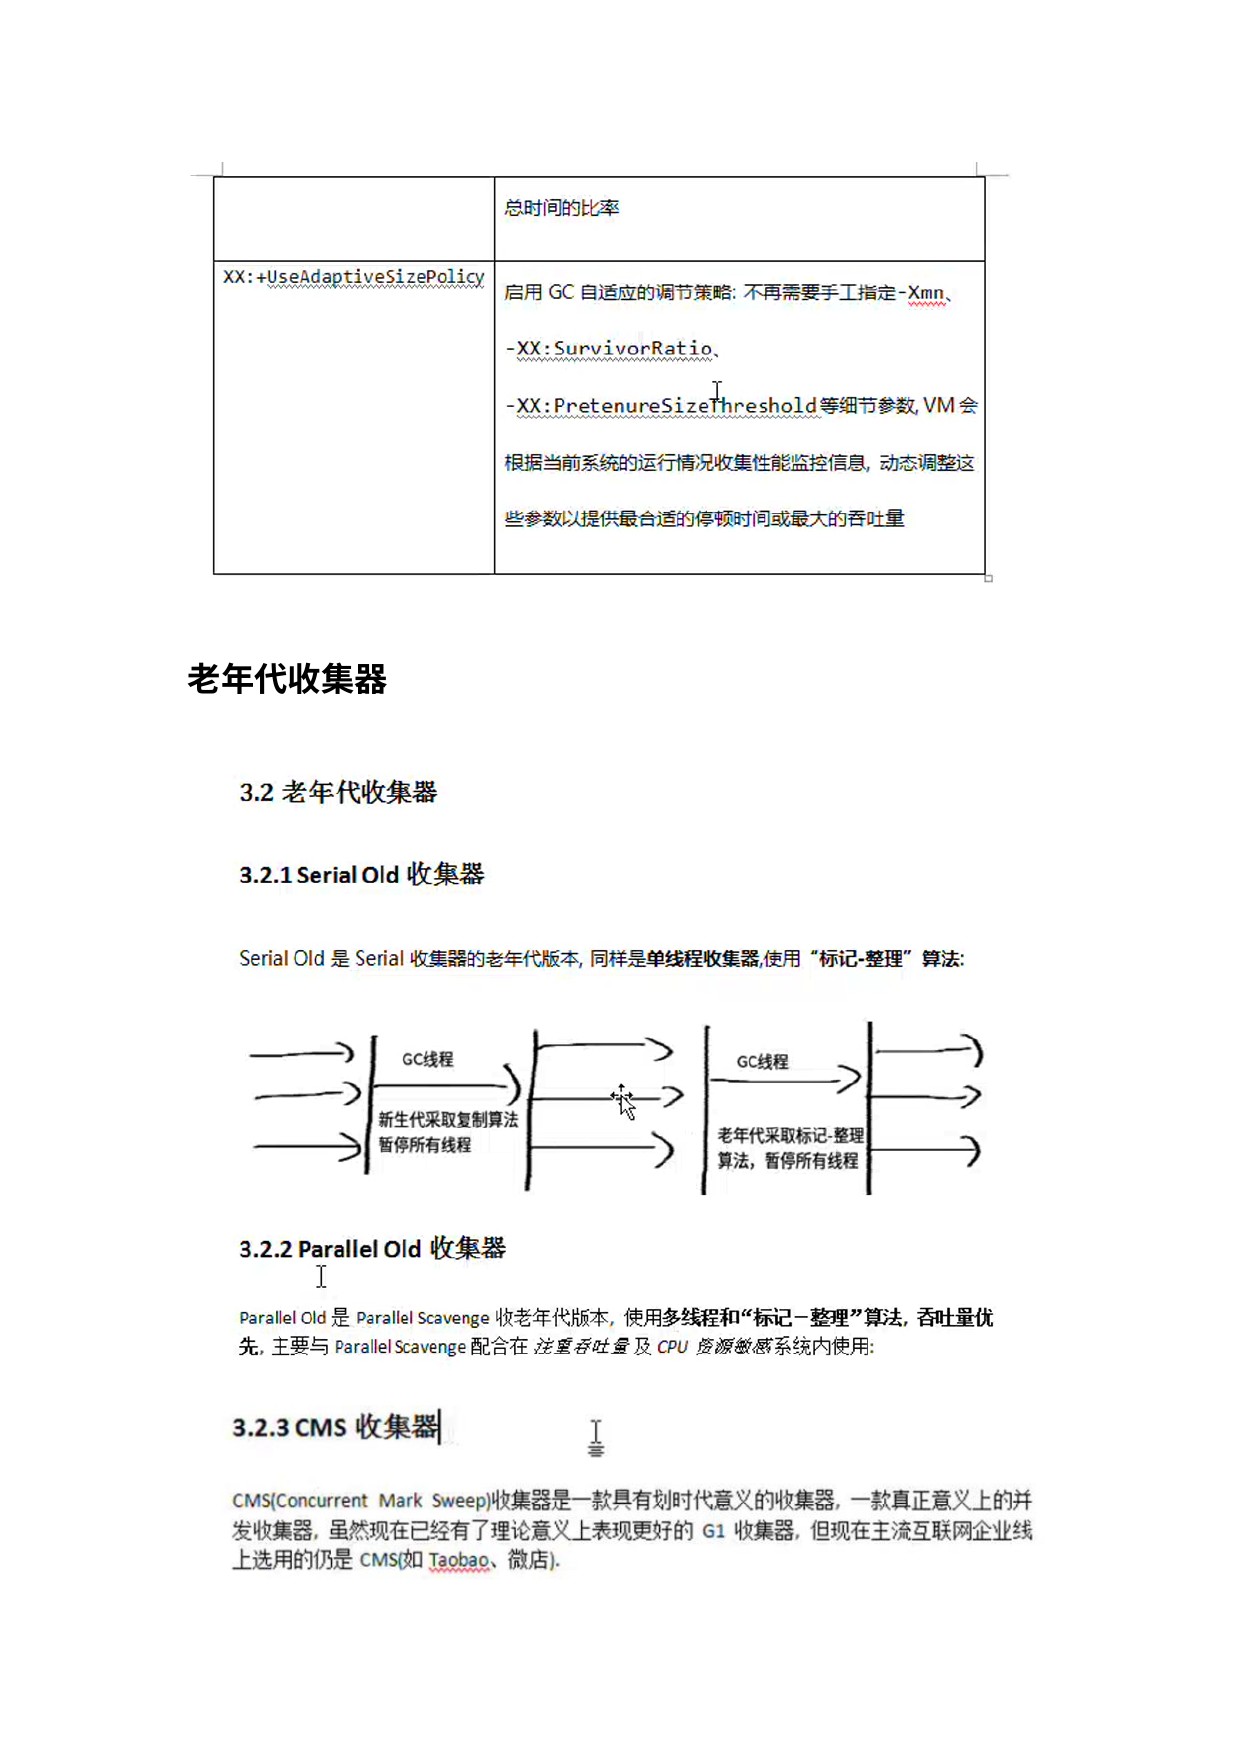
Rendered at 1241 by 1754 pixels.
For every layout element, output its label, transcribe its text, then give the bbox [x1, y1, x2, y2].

subtitle 老年代收集器 [187, 644, 1053, 709]
picture [187, 1388, 1053, 1580]
picture [187, 771, 1053, 1217]
picture [187, 1226, 1053, 1386]
picture [187, 162, 1053, 610]
